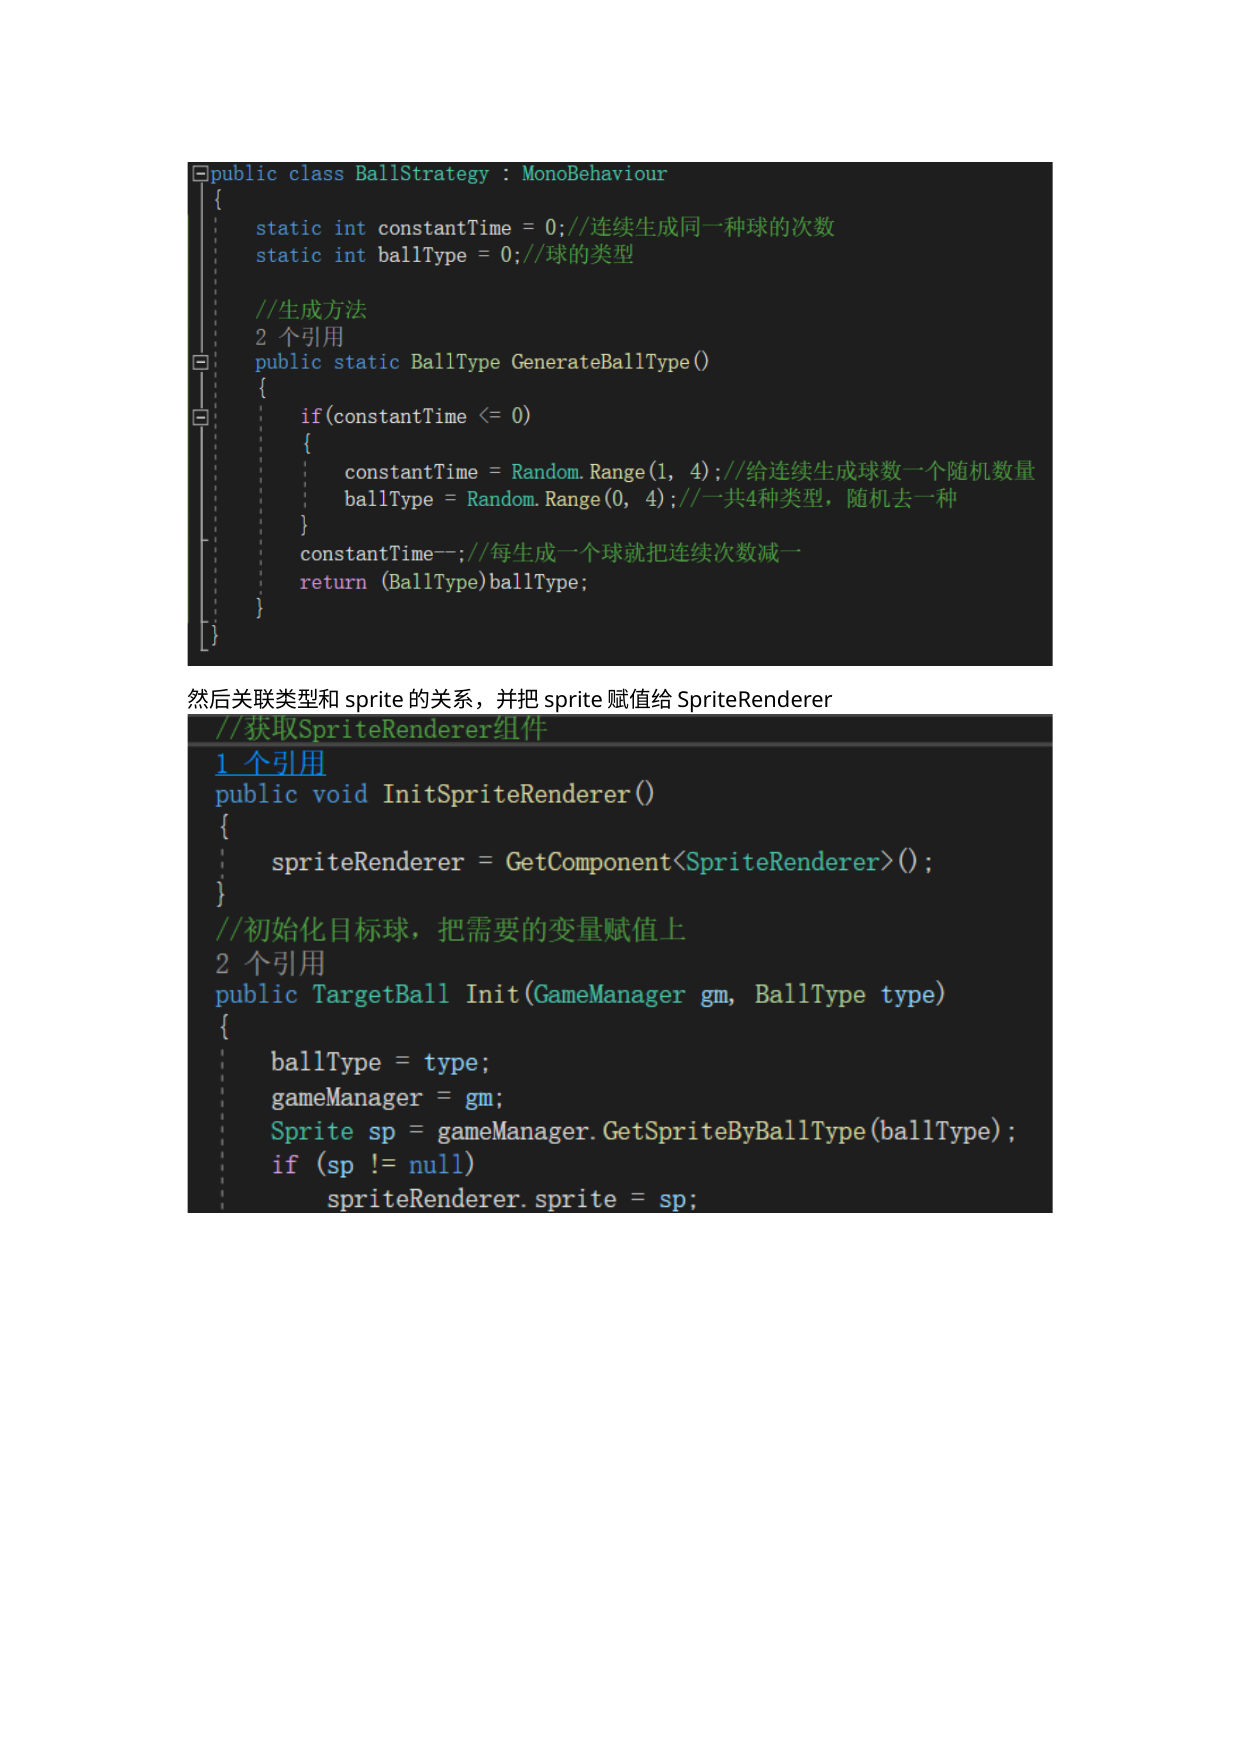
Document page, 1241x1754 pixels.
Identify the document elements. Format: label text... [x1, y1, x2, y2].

picture [187, 162, 1053, 666]
text 然后关联类型和sprite的关系，并把sprite赋值给SpriteRenderer [187, 682, 1053, 714]
picture [187, 714, 1053, 1213]
